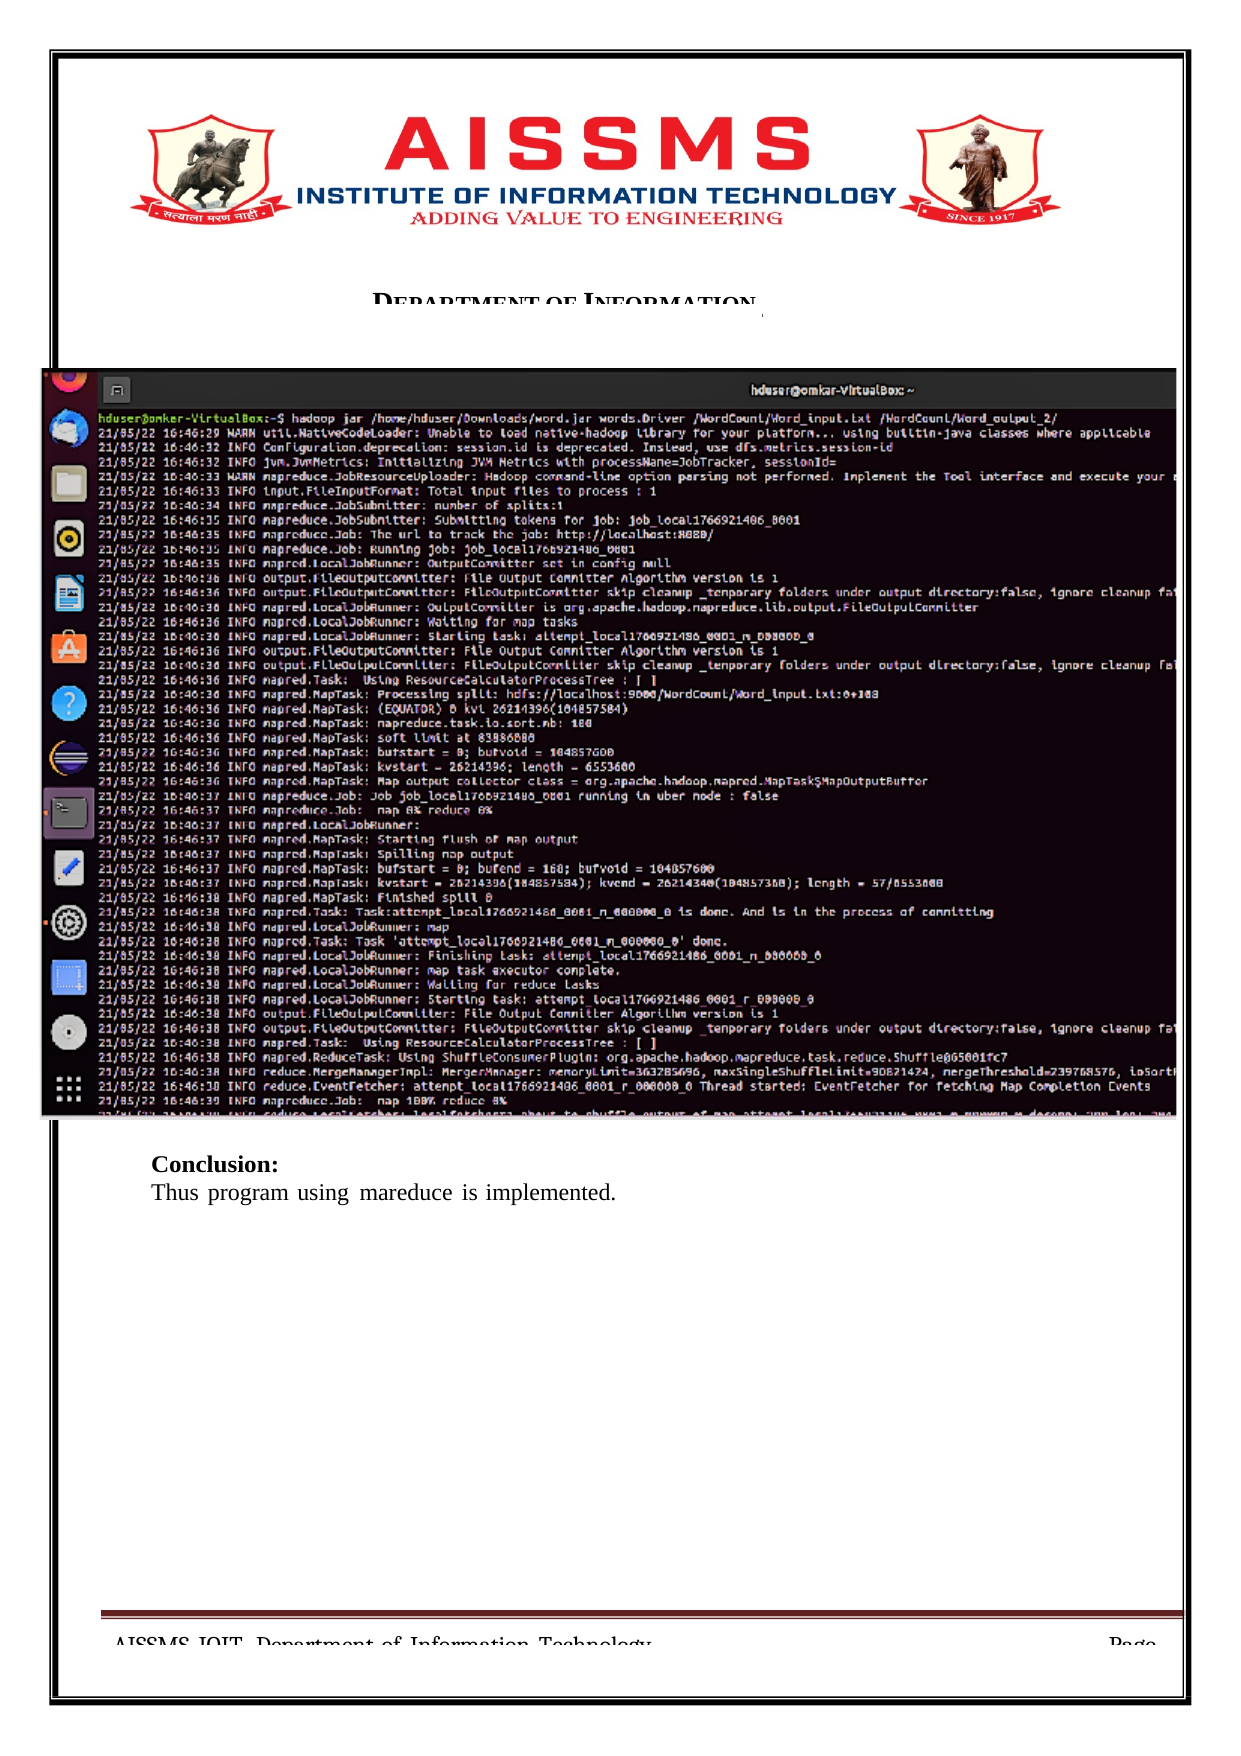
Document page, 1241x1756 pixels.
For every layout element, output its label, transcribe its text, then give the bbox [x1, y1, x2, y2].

subtitle Conclusion: [151, 1149, 1223, 1177]
picture [39, 368, 1177, 1120]
text Thus program using mareduce is implemented. [151, 1178, 1223, 1206]
picture [129, 114, 1062, 226]
